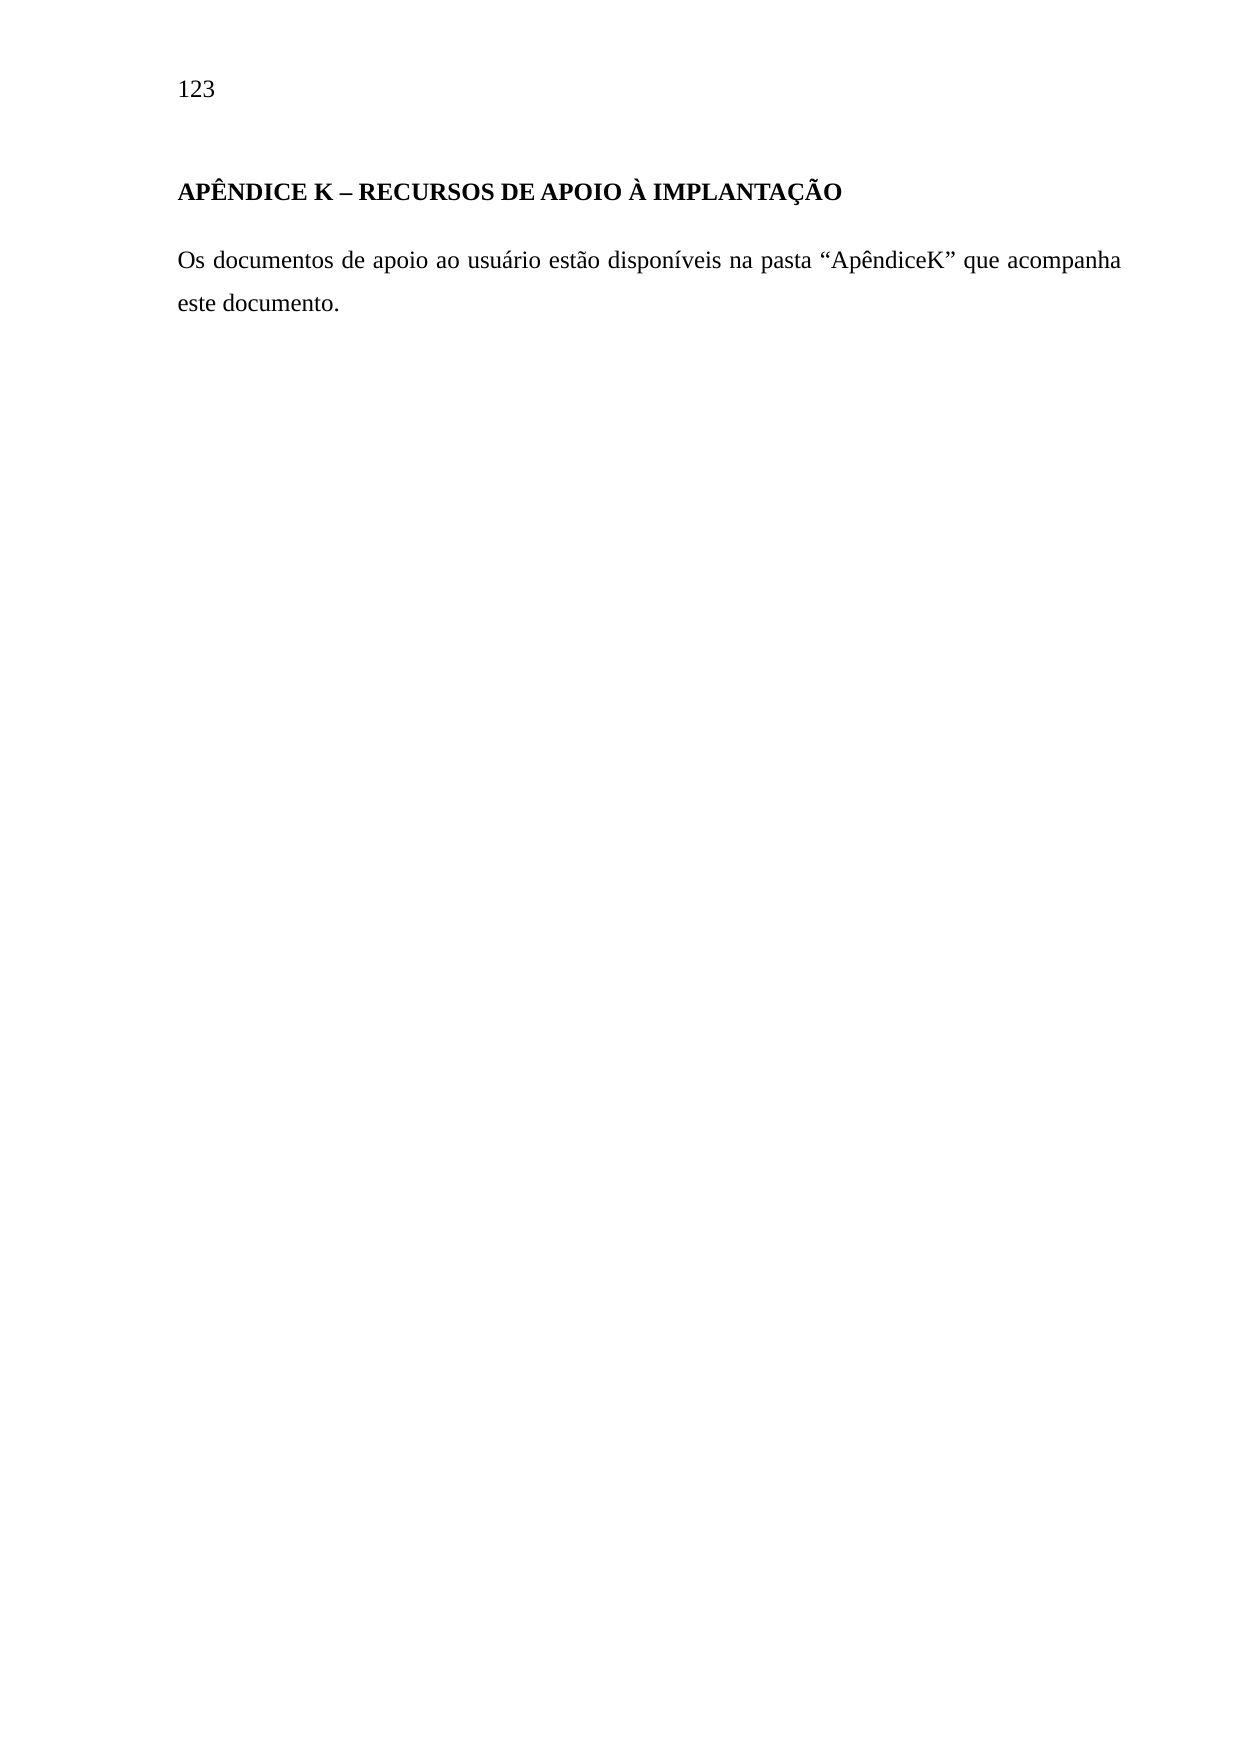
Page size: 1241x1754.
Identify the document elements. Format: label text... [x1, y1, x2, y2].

subtitle APÊNDICE K – RECURSOS DE APOIO À IMPLANTAÇÃO [177, 177, 1122, 206]
text Os documentos de apoio ao usuário estão disponíveis na pasta “ApêndiceK” que acompanha este documento. [177, 245, 1122, 317]
